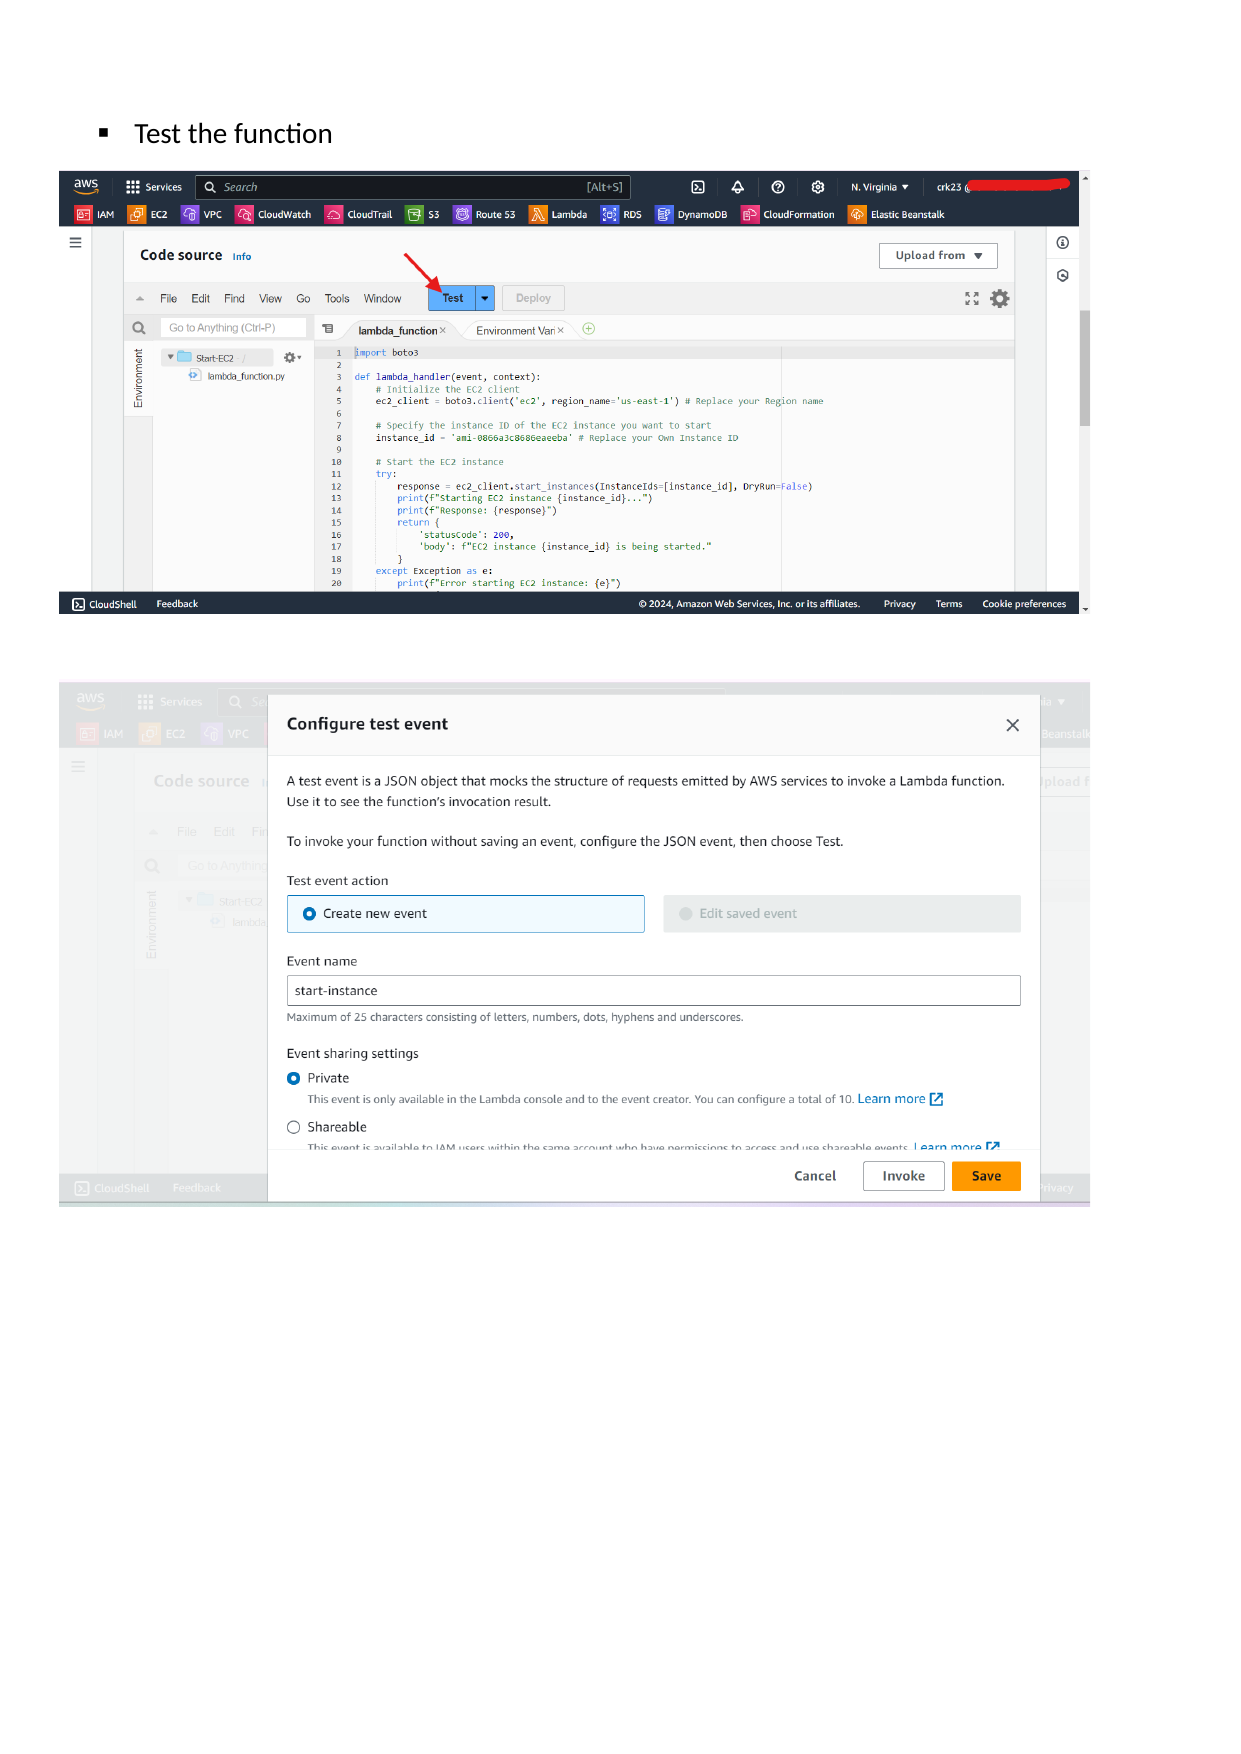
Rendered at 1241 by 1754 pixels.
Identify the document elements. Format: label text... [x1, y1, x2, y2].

picture [59, 679, 1091, 1207]
picture [59, 170, 1091, 614]
list Test the function [97, 115, 1090, 151]
